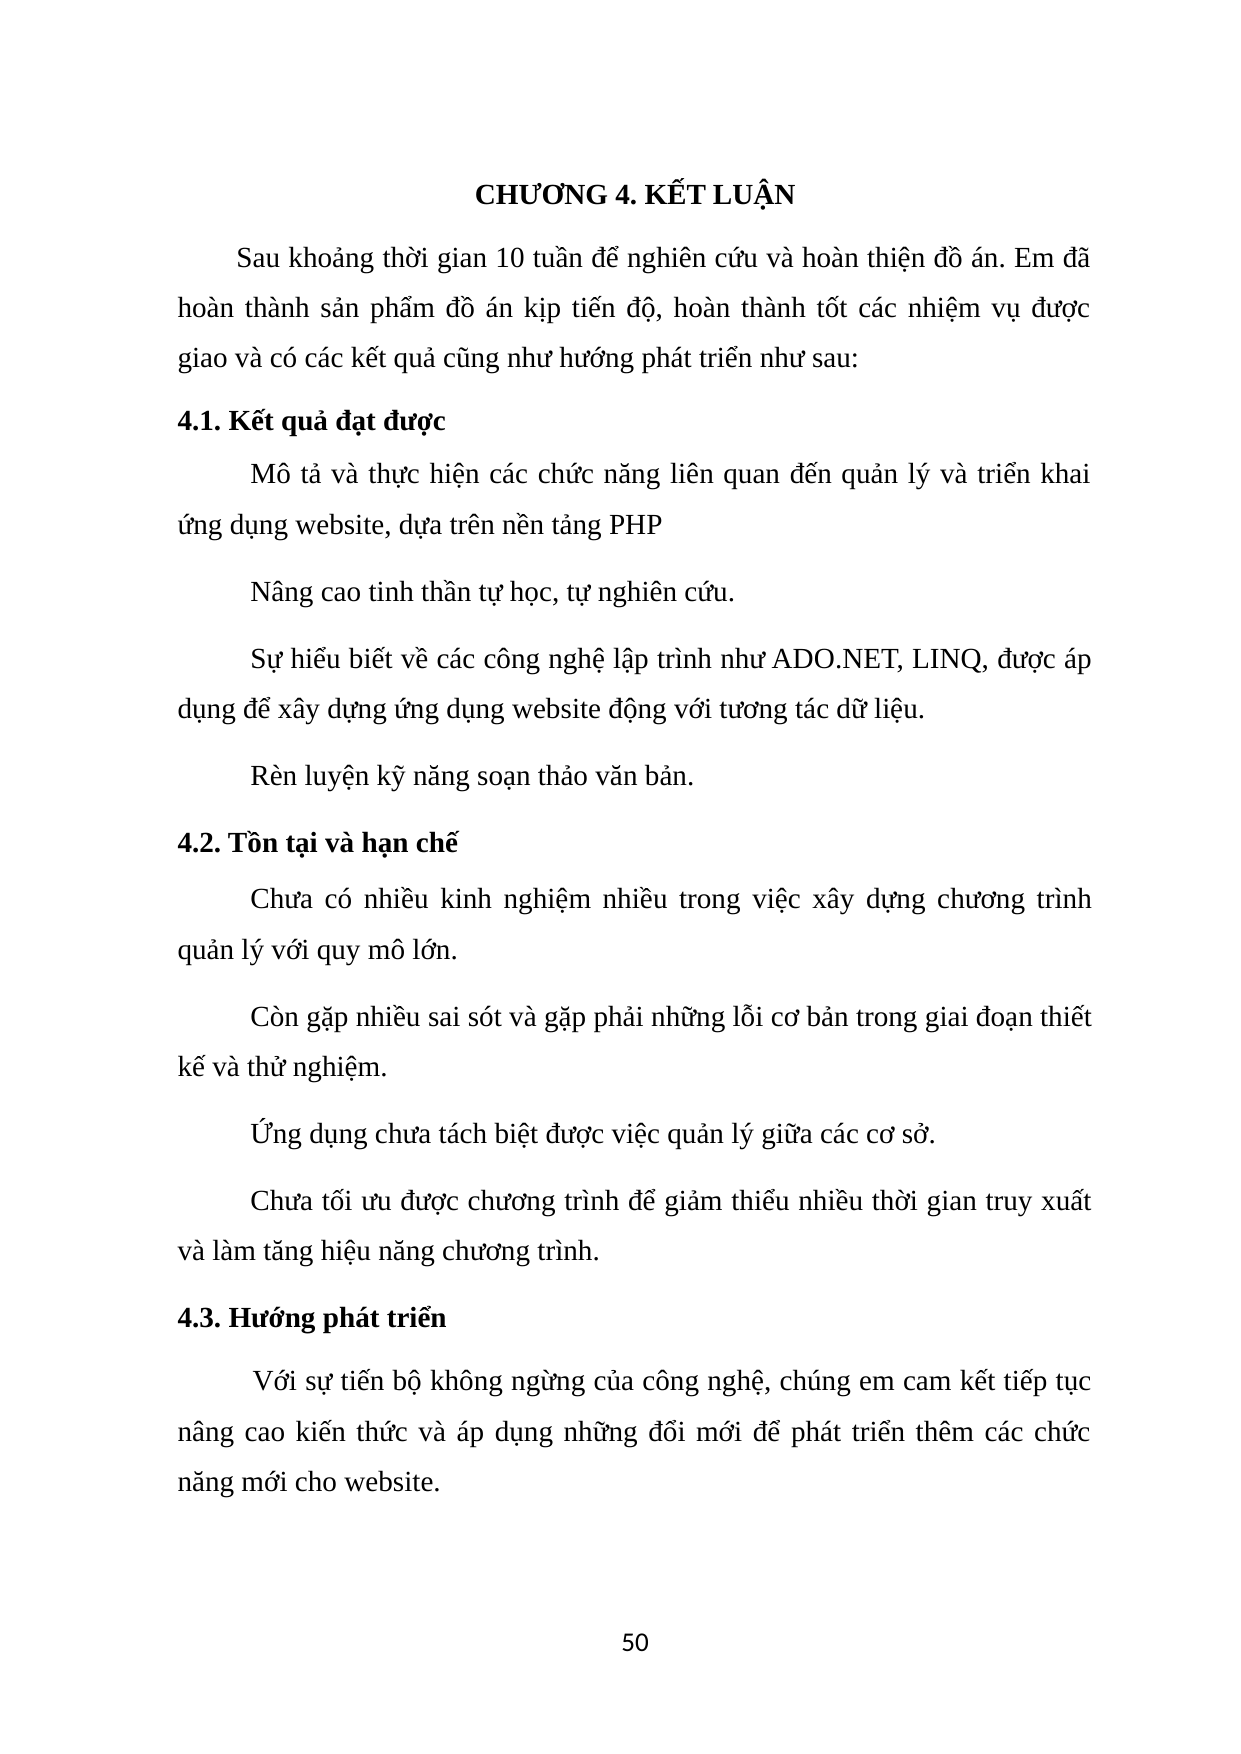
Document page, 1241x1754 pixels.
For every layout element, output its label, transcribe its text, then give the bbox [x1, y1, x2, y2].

text Ứng dụng chưa tách biệt được việc quản lý giữa các cơ sở. [177, 1116, 1092, 1150]
subtitle 4.1. Kết quả đạt được [177, 403, 1092, 437]
text Sau khoảng thời gian 10 tuần để nghiên cứu và hoàn thiện đồ án. Em đã hoàn thành sản phẩm đồ án kịp tiến độ, hoàn thành tốt các nhiệm vụ được giao và có các kết quả cũng như hướng phát triển như sau: [177, 240, 1092, 374]
subtitle CHƯƠNG 4. KẾT LUẬN [177, 177, 1092, 211]
subtitle 4.2. Tồn tại và hạn chế [177, 825, 1092, 859]
text Nâng cao tinh thần tự học, tự nghiên cứu. [177, 574, 1092, 607]
text Sự hiểu biết về các công nghệ lập trình như ADO.NET, LINQ, được áp dụng để xây dựng ứng dụng website động với tương tác dữ liệu. [177, 641, 1092, 725]
text Chưa có nhiều kinh nghiệm nhiều trong việc xây dựng chương trình quản lý với quy mô lớn. [177, 882, 1092, 966]
subtitle 4.3. Hướng phát triển [177, 1301, 1092, 1334]
text Chưa tối ưu được chương trình để giảm thiểu nhiều thời gian truy xuất và làm tăng hiệu năng chương trình. [177, 1183, 1092, 1267]
text Với sự tiến bộ không ngừng của công nghệ, chúng em cam kết tiếp tục nâng cao kiến thức và áp dụng những đổi mới để phát triển thêm các chức năng mới cho website. [177, 1363, 1092, 1497]
text Còn gặp nhiều sai sót và gặp phải những lỗi cơ bản trong giai đoạn thiết kế và thử nghiệm. [177, 999, 1092, 1083]
text Mô tả và thực hiện các chức năng liên quan đến quản lý và triển khai ứng dụng website, dựa trên nền tảng PHP [177, 457, 1092, 540]
text Rèn luyện kỹ năng soạn thảo văn bản. [177, 758, 1092, 792]
